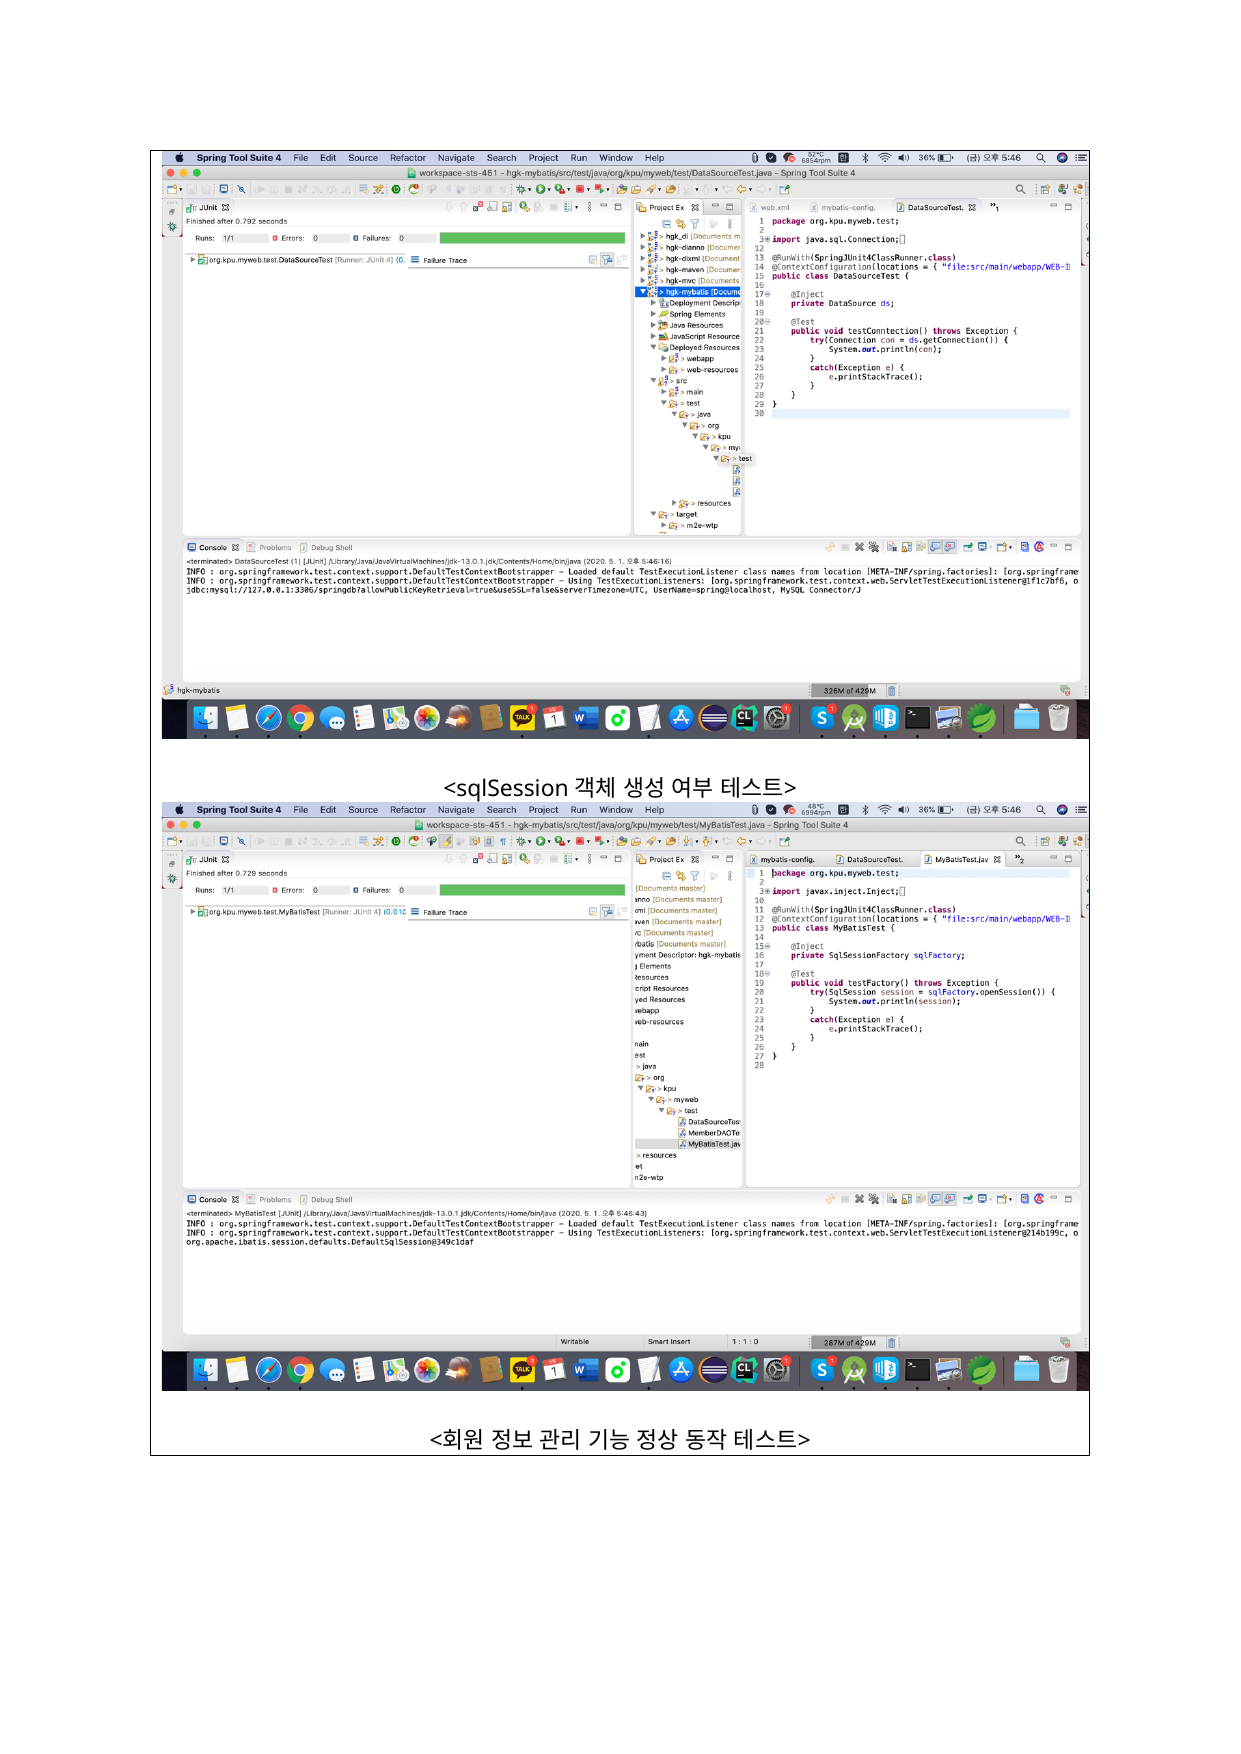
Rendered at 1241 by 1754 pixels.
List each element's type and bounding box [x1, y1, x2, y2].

picture [161, 151, 1089, 739]
picture [161, 802, 1089, 1391]
table_cell [151, 151, 1089, 1455]
